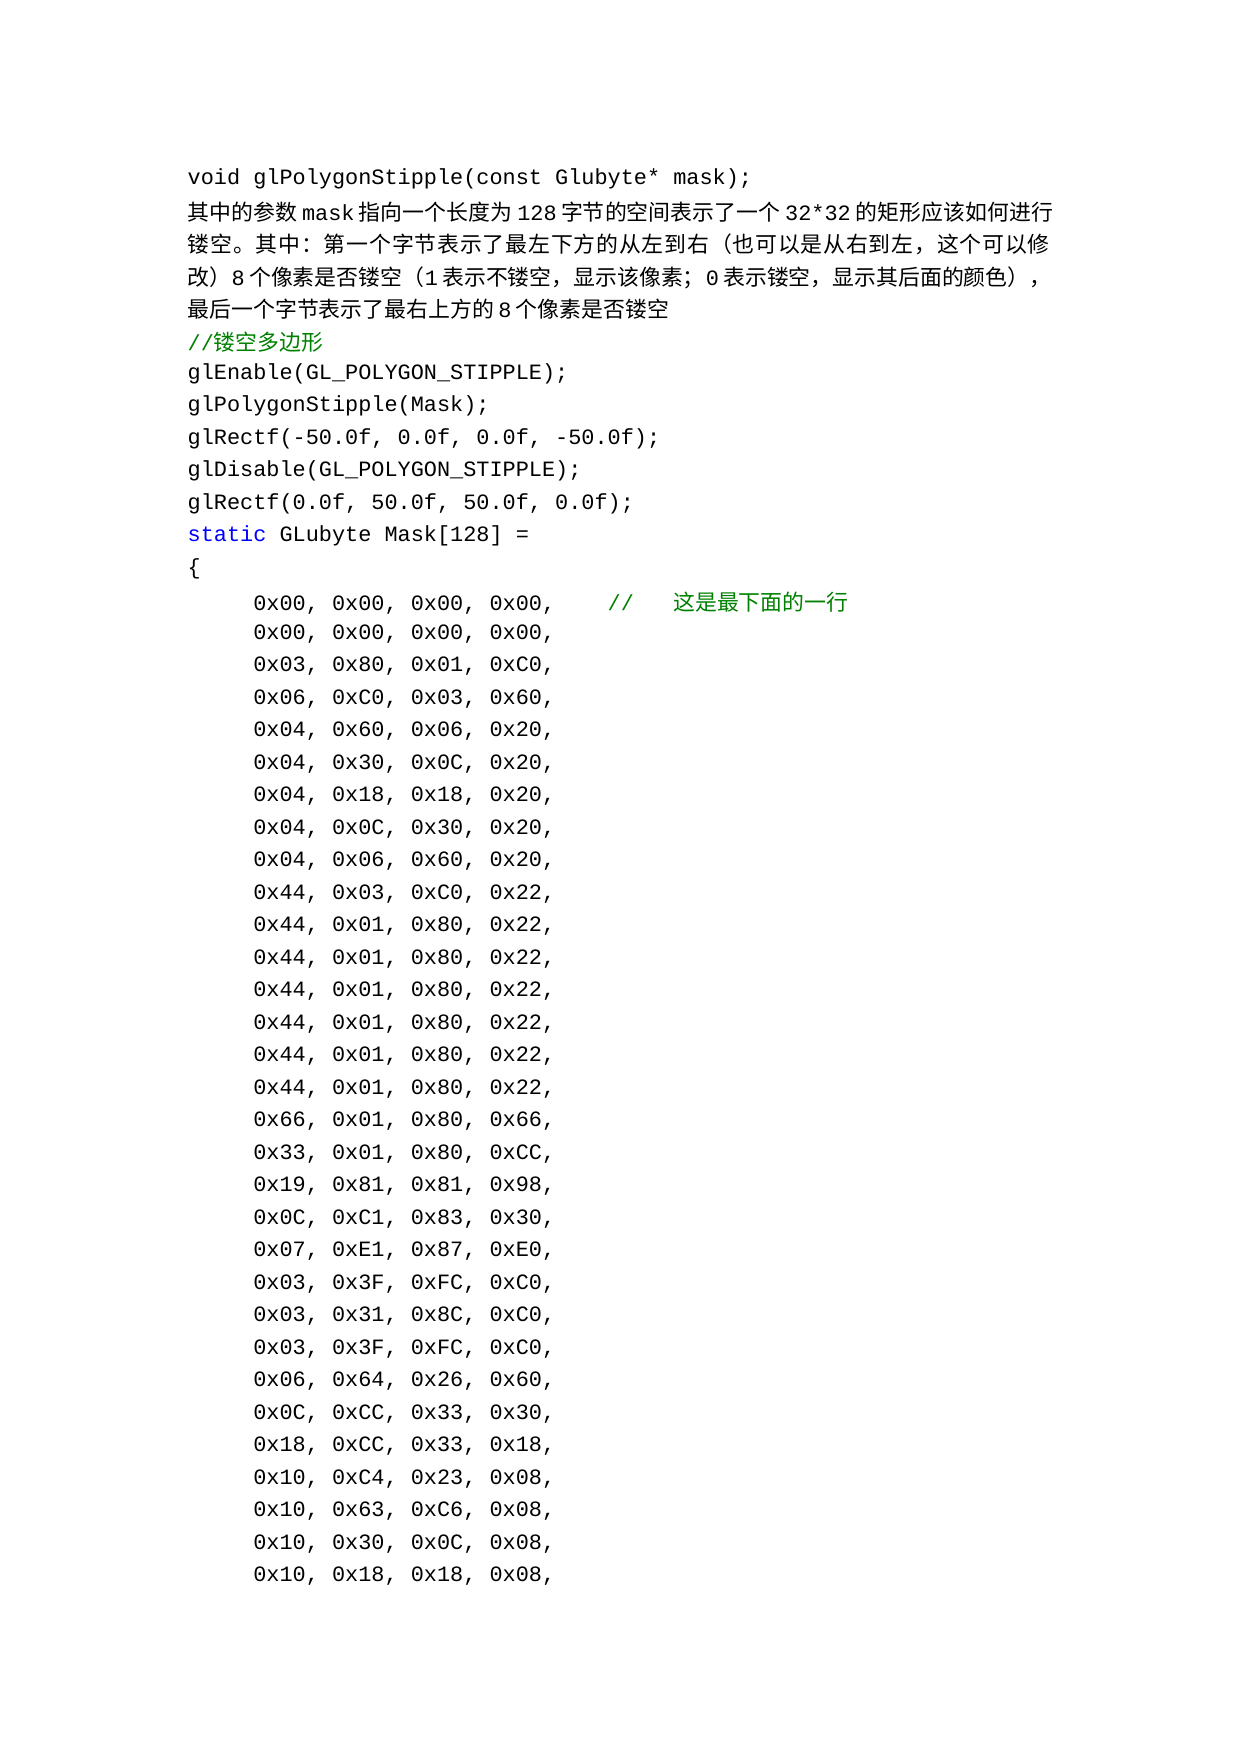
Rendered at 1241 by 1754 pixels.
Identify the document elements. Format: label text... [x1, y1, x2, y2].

text 0x04, 0x60, 0x06, 0x20, [187, 714, 1053, 747]
text 0x00, 0x00, 0x00, 0x00, [187, 617, 1053, 649]
text glRectf(0.0f, 50.0f, 50.0f, 0.0f); [187, 487, 1053, 519]
text 0x10, 0x30, 0x0C, 0x08, [187, 1527, 1053, 1559]
text void glPolygonStipple(const Glubyte* mask); [187, 162, 1053, 194]
text glRectf(-50.0f, 0.0f, 0.0f, -50.0f); [187, 422, 1053, 454]
text 0x03, 0x31, 0x8C, 0xC0, [187, 1299, 1053, 1332]
text static GLubyte Mask[128] = [187, 519, 1053, 552]
text 0x04, 0x18, 0x18, 0x20, [187, 779, 1053, 812]
text 0x10, 0x18, 0x18, 0x08, [187, 1559, 1053, 1592]
text 0x44, 0x01, 0x80, 0x22, [187, 942, 1053, 974]
text 0x44, 0x01, 0x80, 0x22, [187, 974, 1053, 1007]
text 0x07, 0xE1, 0x87, 0xE0, [187, 1234, 1053, 1267]
text 0x04, 0x30, 0x0C, 0x20, [187, 747, 1053, 779]
text 0x0C, 0xC1, 0x83, 0x30, [187, 1202, 1053, 1234]
text 0x06, 0x64, 0x26, 0x60, [187, 1364, 1053, 1397]
text { [187, 552, 1053, 584]
text 0x44, 0x01, 0x80, 0x22, [187, 1072, 1053, 1104]
text 0x44, 0x01, 0x80, 0x22, [187, 1007, 1053, 1039]
text 0x0C, 0xCC, 0x33, 0x30, [187, 1397, 1053, 1429]
text 0x19, 0x81, 0x81, 0x98, [187, 1169, 1053, 1202]
text 其中的参数mask指向一个长度为128字节的空间表示了一个32*32的矩形应该如何进行镂空。其中：第一个字节表示了最左下方的从左到右（也可以是从右到左，这个可以修改）8个像素是否镂空（1表示不镂空，显示该像素；0表示镂空，显示其后面的颜色），最后一个字节表示了最右上方的8个像素是否镂空 [187, 194, 1053, 324]
text glEnable(GL_POLYGON_STIPPLE); [187, 357, 1053, 389]
text glPolygonStipple(Mask); [187, 389, 1053, 422]
text 0x66, 0x01, 0x80, 0x66, [187, 1104, 1053, 1137]
text 0x03, 0x3F, 0xFC, 0xC0, [187, 1332, 1053, 1364]
text 0x44, 0x03, 0xC0, 0x22, [187, 877, 1053, 909]
text 0x03, 0x3F, 0xFC, 0xC0, [187, 1267, 1053, 1299]
text 0x06, 0xC0, 0x03, 0x60, [187, 682, 1053, 714]
text 0x33, 0x01, 0x80, 0xCC, [187, 1137, 1053, 1169]
text 0x10, 0xC4, 0x23, 0x08, [187, 1462, 1053, 1494]
text 0x44, 0x01, 0x80, 0x22, [187, 909, 1053, 942]
text 0x04, 0x0C, 0x30, 0x20, [187, 812, 1053, 844]
text 0x04, 0x06, 0x60, 0x20, [187, 844, 1053, 877]
text 0x00, 0x00, 0x00, 0x00, // 这是最下面的一行 [187, 584, 1053, 617]
text 0x18, 0xCC, 0x33, 0x18, [187, 1429, 1053, 1462]
text 0x44, 0x01, 0x80, 0x22, [187, 1039, 1053, 1072]
text 0x10, 0x63, 0xC6, 0x08, [187, 1494, 1053, 1527]
text //镂空多边形 [187, 324, 1053, 357]
text glDisable(GL_POLYGON_STIPPLE); [187, 454, 1053, 487]
text 0x03, 0x80, 0x01, 0xC0, [187, 649, 1053, 682]
